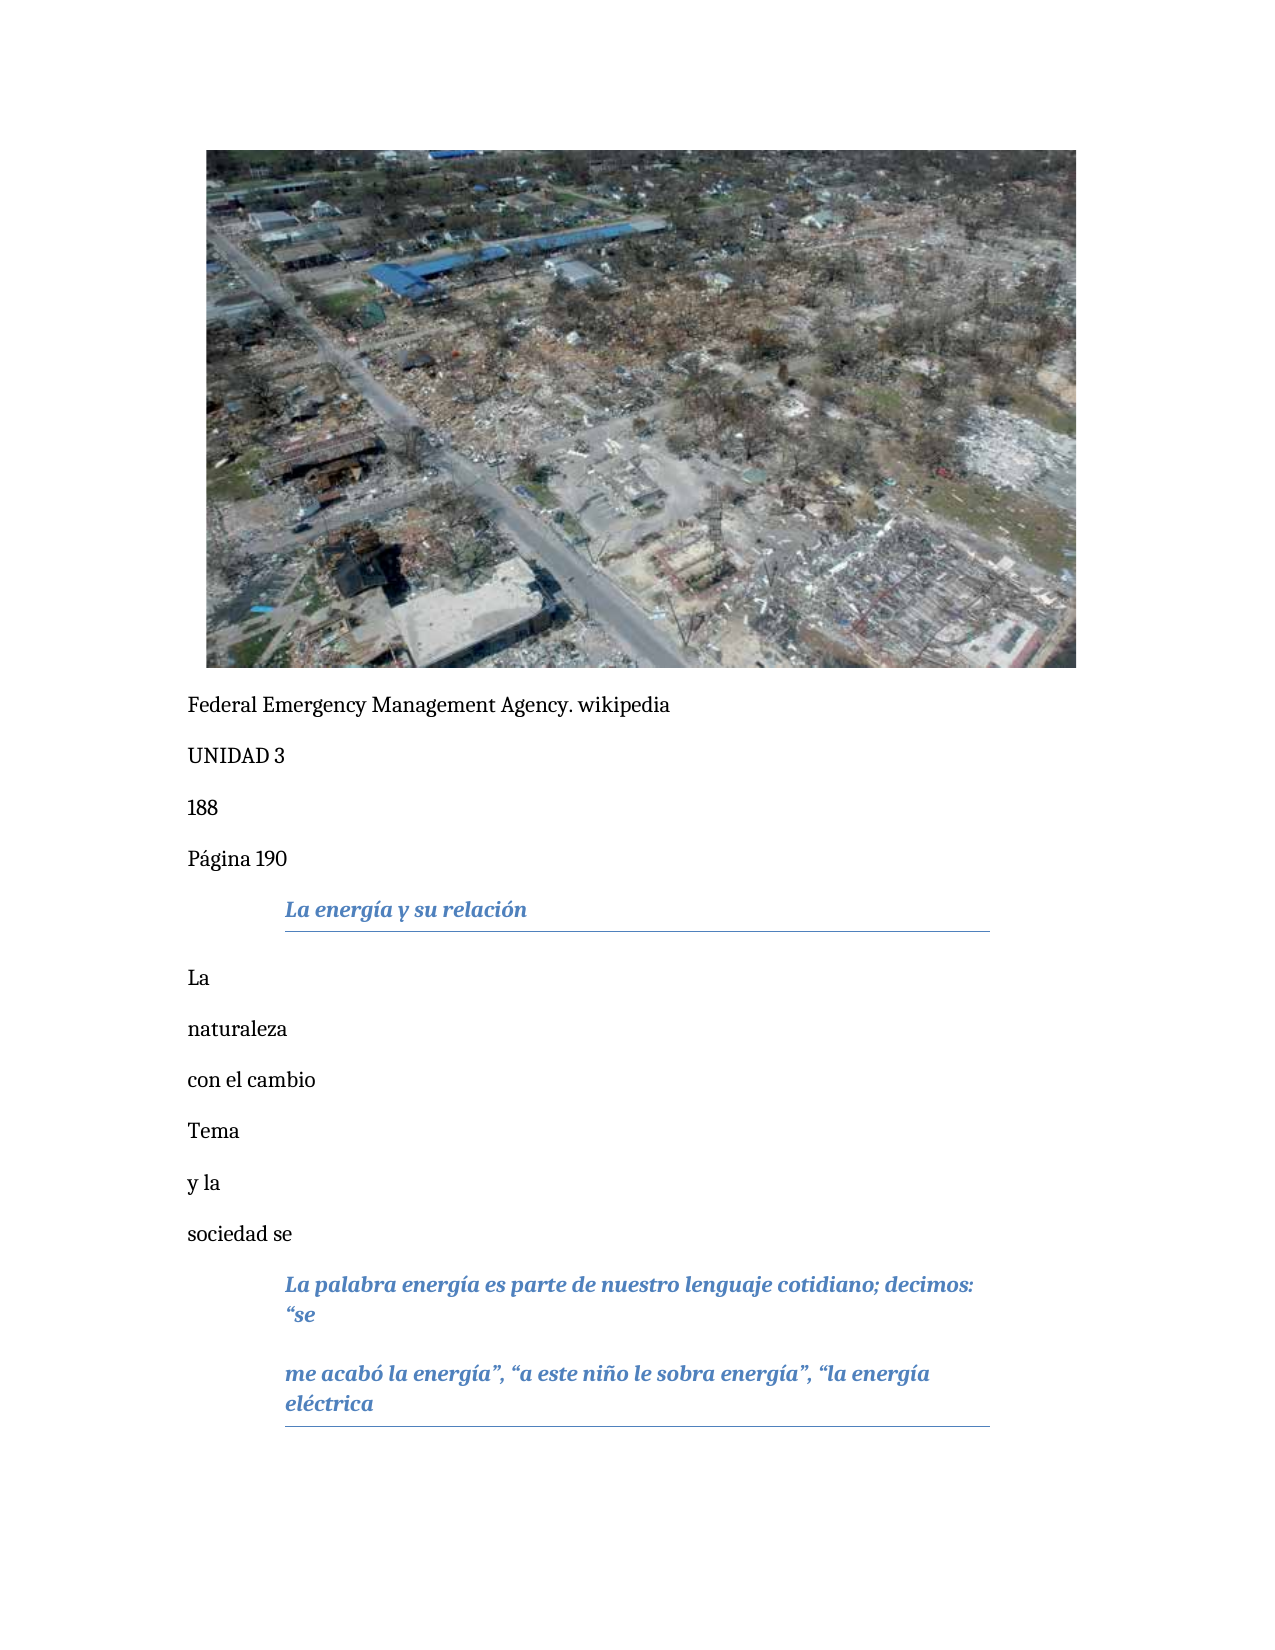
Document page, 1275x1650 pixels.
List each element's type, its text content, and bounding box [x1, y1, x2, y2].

text con el cambio [187, 1067, 1087, 1093]
text La [187, 965, 1087, 991]
picture [206, 150, 1077, 668]
text y la [187, 1169, 1087, 1196]
text 188 [187, 794, 1087, 821]
text Página 190 [187, 845, 1087, 872]
text Federal Emergency Management Agency. wikipedia [187, 692, 1087, 718]
text La palabra energía es parte de nuestro lenguaje cotidiano; decimos: “se [285, 1271, 990, 1328]
text naturaleza [187, 1016, 1087, 1042]
text sociedad se [187, 1220, 1087, 1247]
text UNIDAD 3 [187, 743, 1087, 769]
text Tema [187, 1118, 1087, 1144]
text La energía y su relación [285, 896, 990, 931]
text me acabó la energía”, “a este niño le sobra energía”, “la energía eléctrica [285, 1361, 990, 1426]
